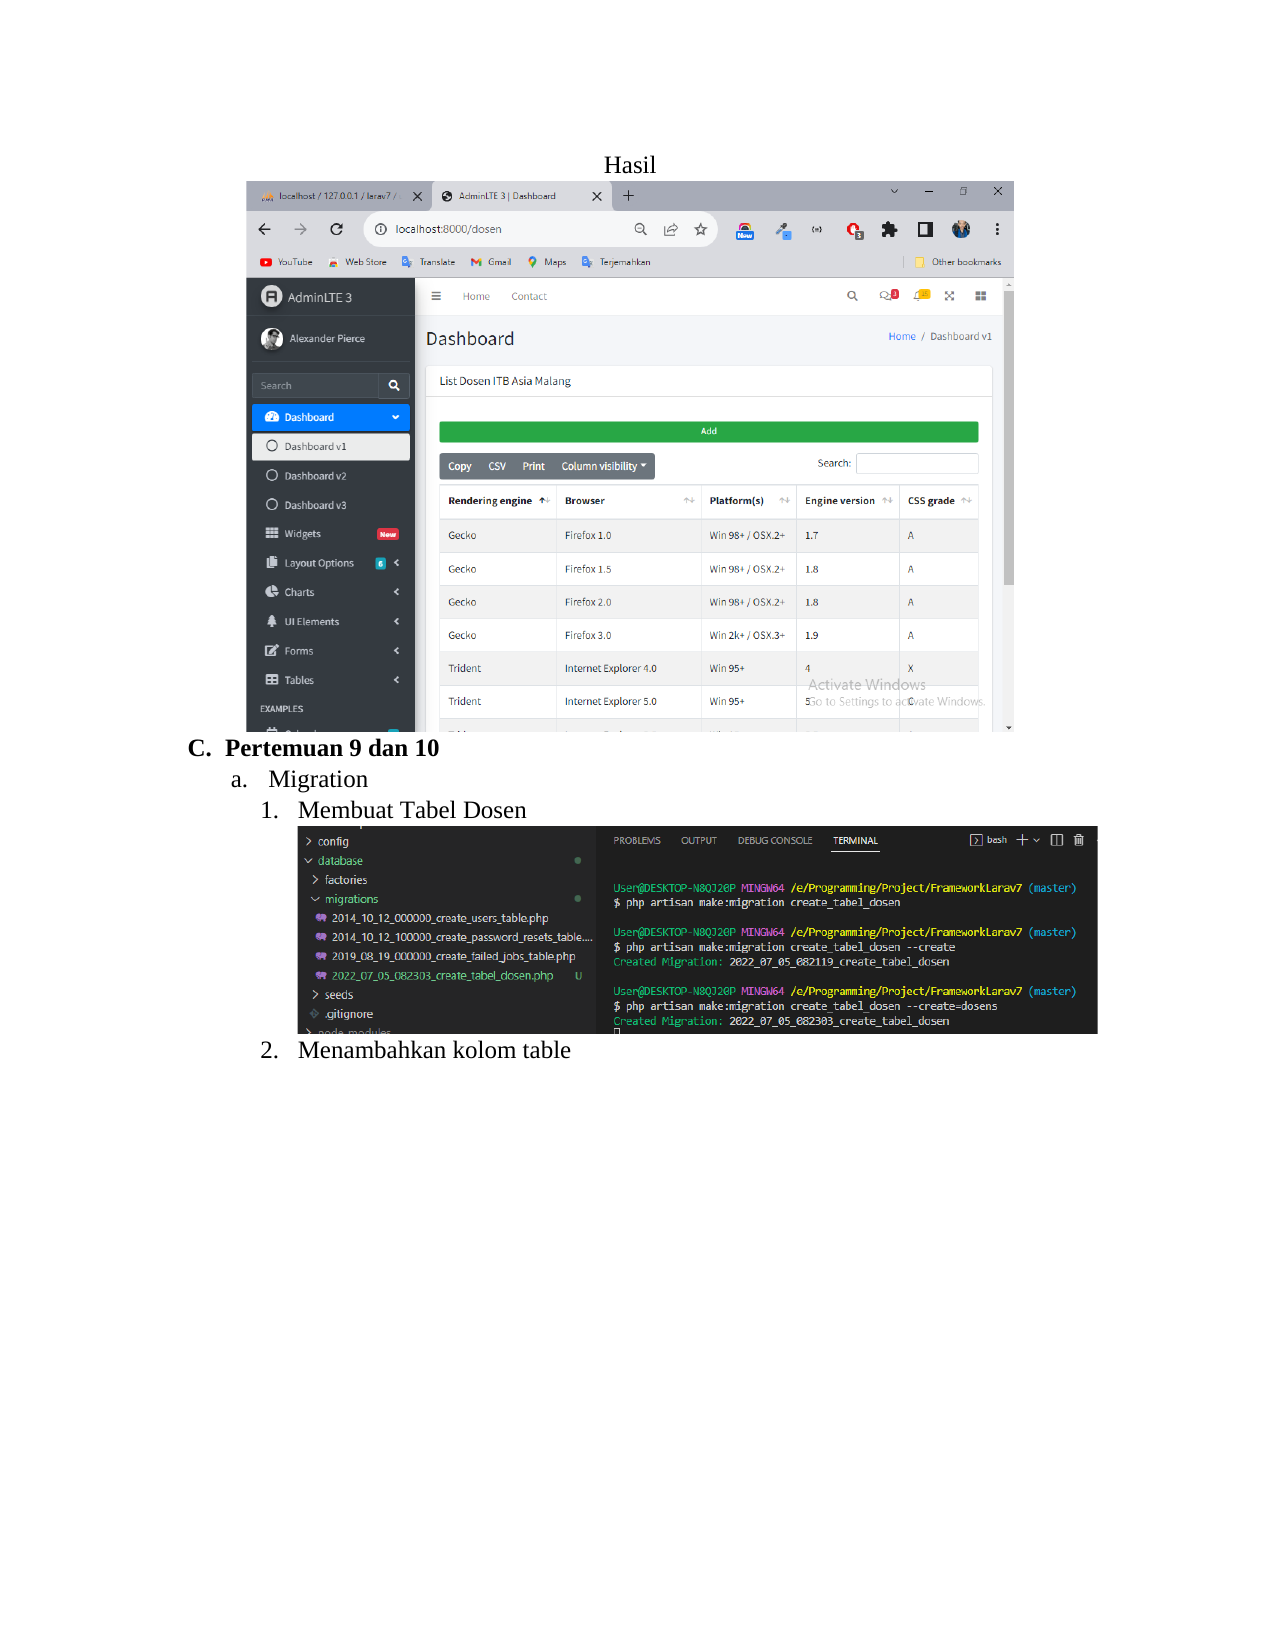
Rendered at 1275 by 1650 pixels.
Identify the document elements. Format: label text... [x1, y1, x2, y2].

picture [297, 826, 1098, 1034]
list Pertemuan 9 dan 10 [187, 733, 1125, 762]
list Migration [231, 764, 1125, 793]
list Membuat Tabel Dosen [260, 795, 1125, 824]
list Menambahkan kolom table [260, 1035, 1125, 1064]
picture [246, 181, 1014, 732]
list Hasil [135, 150, 1125, 179]
